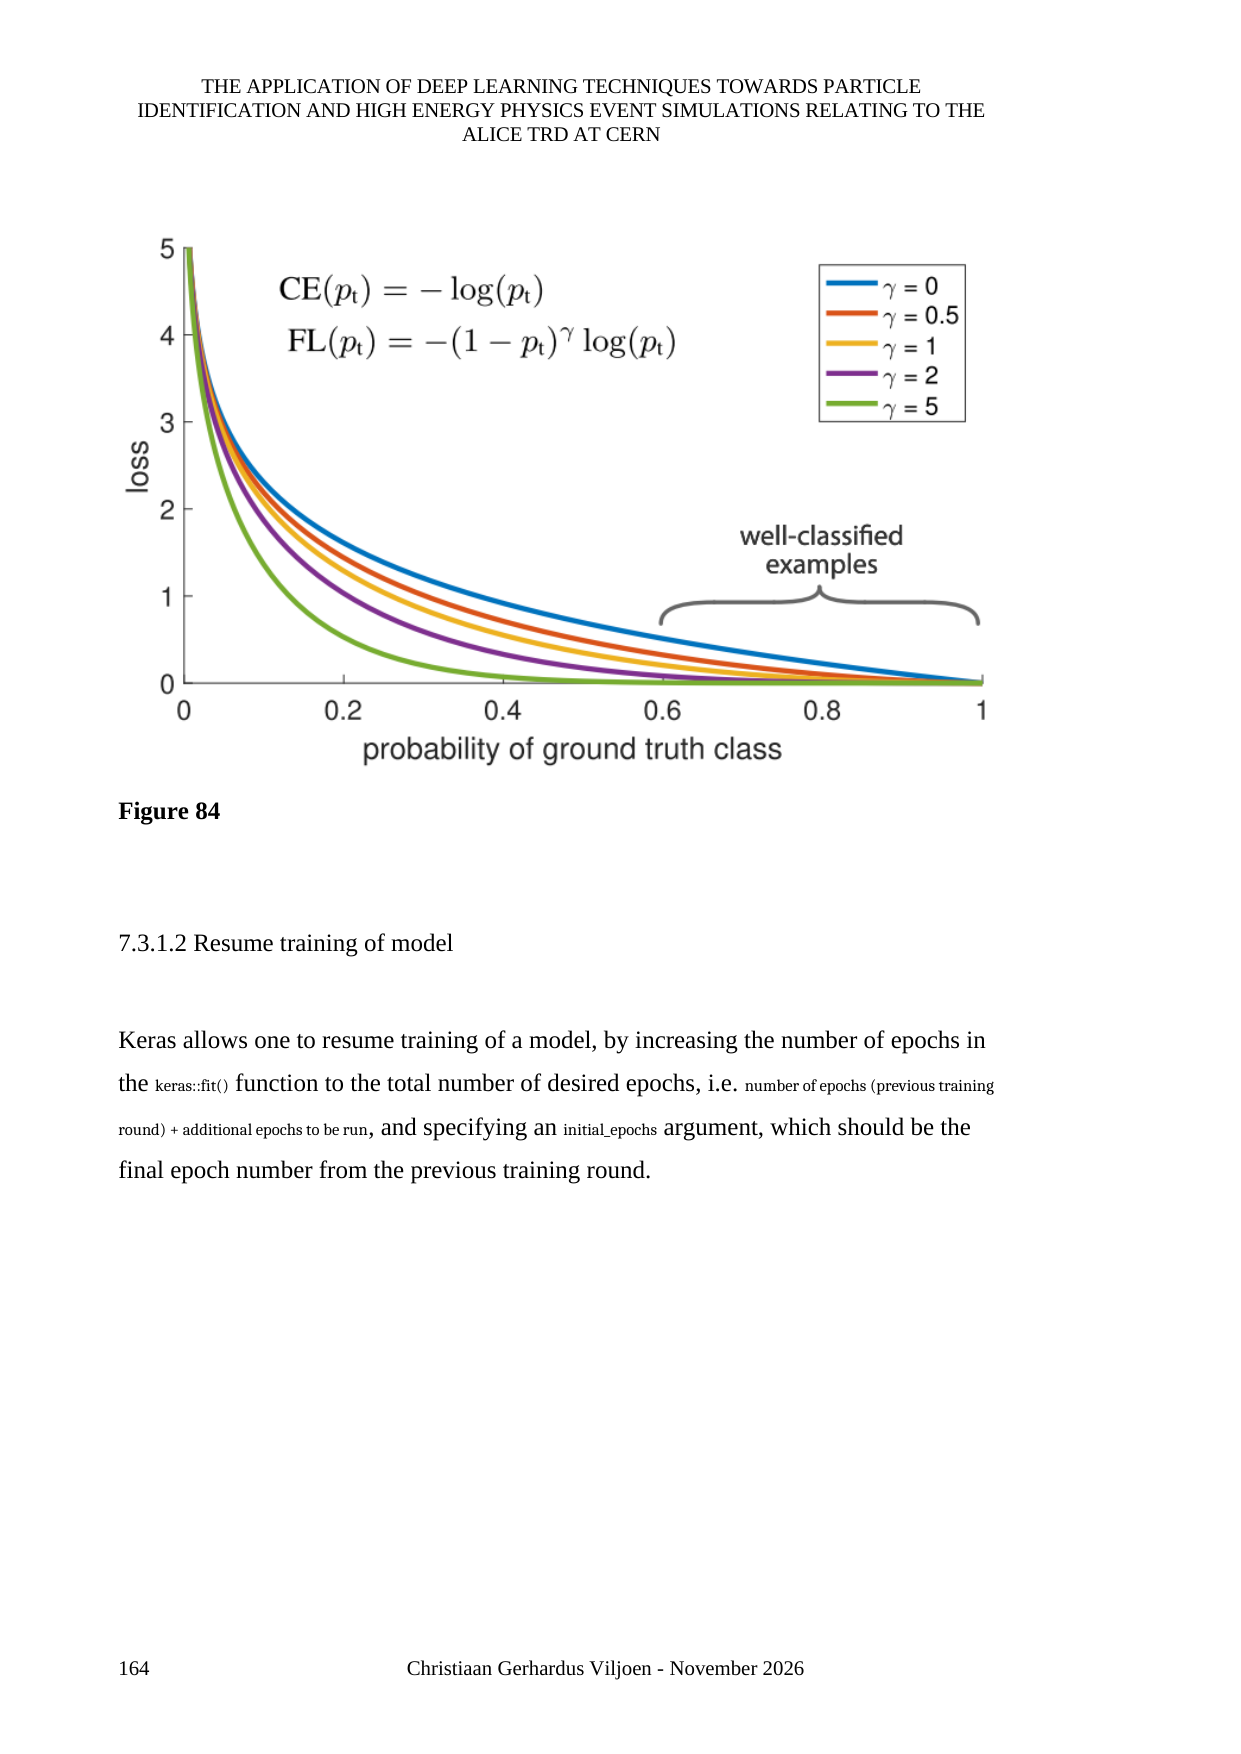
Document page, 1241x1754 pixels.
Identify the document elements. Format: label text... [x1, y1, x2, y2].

text Keras allows one to resume training of a model, by increasing the number of epochs in the keras::fit() function to the total number of desired epochs, i.e. number of epochs (previous training round) + additional epochs to be run, and specifying an initial_epochs argument, which should be the final epoch number from the previous training round. [118, 1025, 1004, 1183]
subtitle Resume training of model [118, 928, 1004, 957]
picture [118, 226, 1004, 770]
